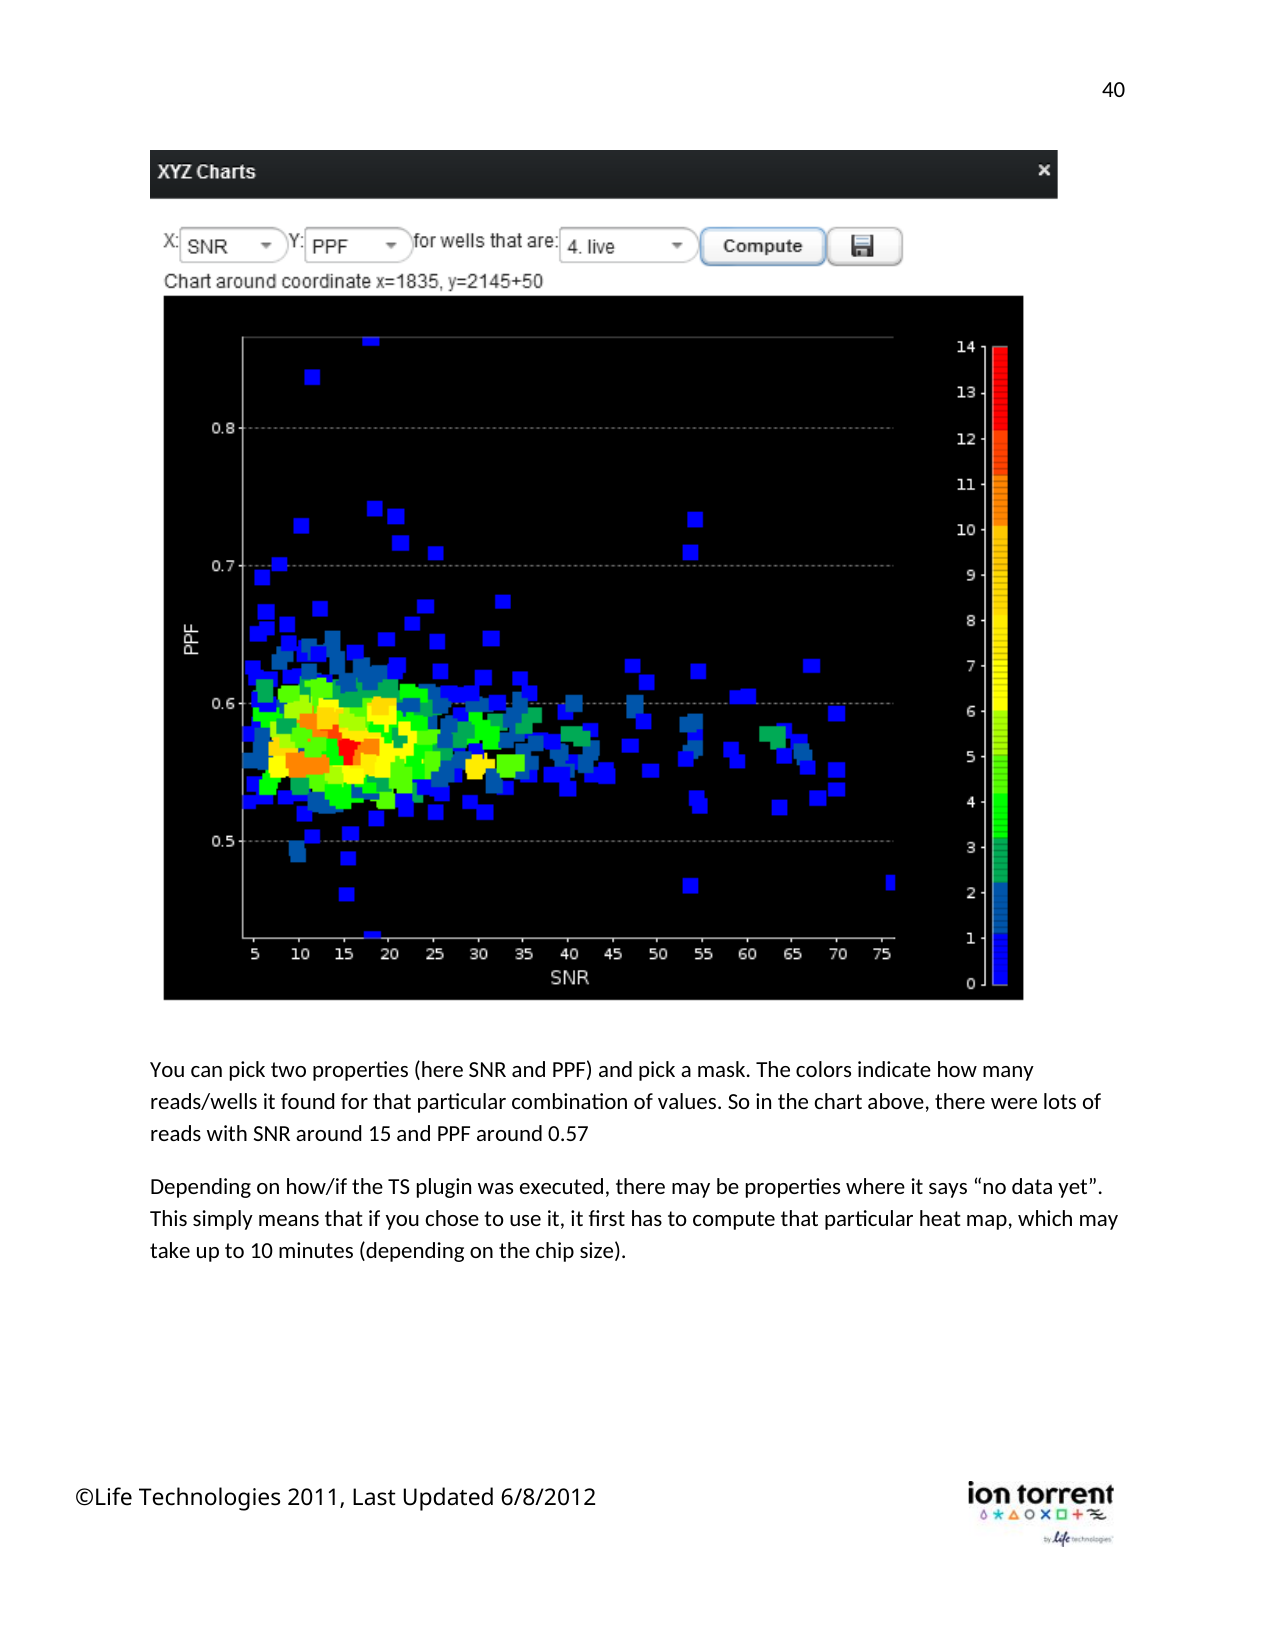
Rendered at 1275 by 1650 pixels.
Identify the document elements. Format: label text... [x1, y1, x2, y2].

picture [968, 1481, 1114, 1547]
picture [150, 150, 1058, 1030]
text Depending on how/if the TS plugin was executed, there may be properties where it says “no data yet”. This simply means that if you chose to use it, it first has to compute that particular heat map, which may take up to 10 minutes (depending on the chip size). [150, 1172, 1125, 1264]
text You can pick two properties (here SNR and PPF) and pick a mask. The colors indicate how many reads/wells it found for that particular combination of values. So in the chart above, there were lots of reads with SNR around 15 and PPF around 0.57 [150, 1055, 1125, 1147]
